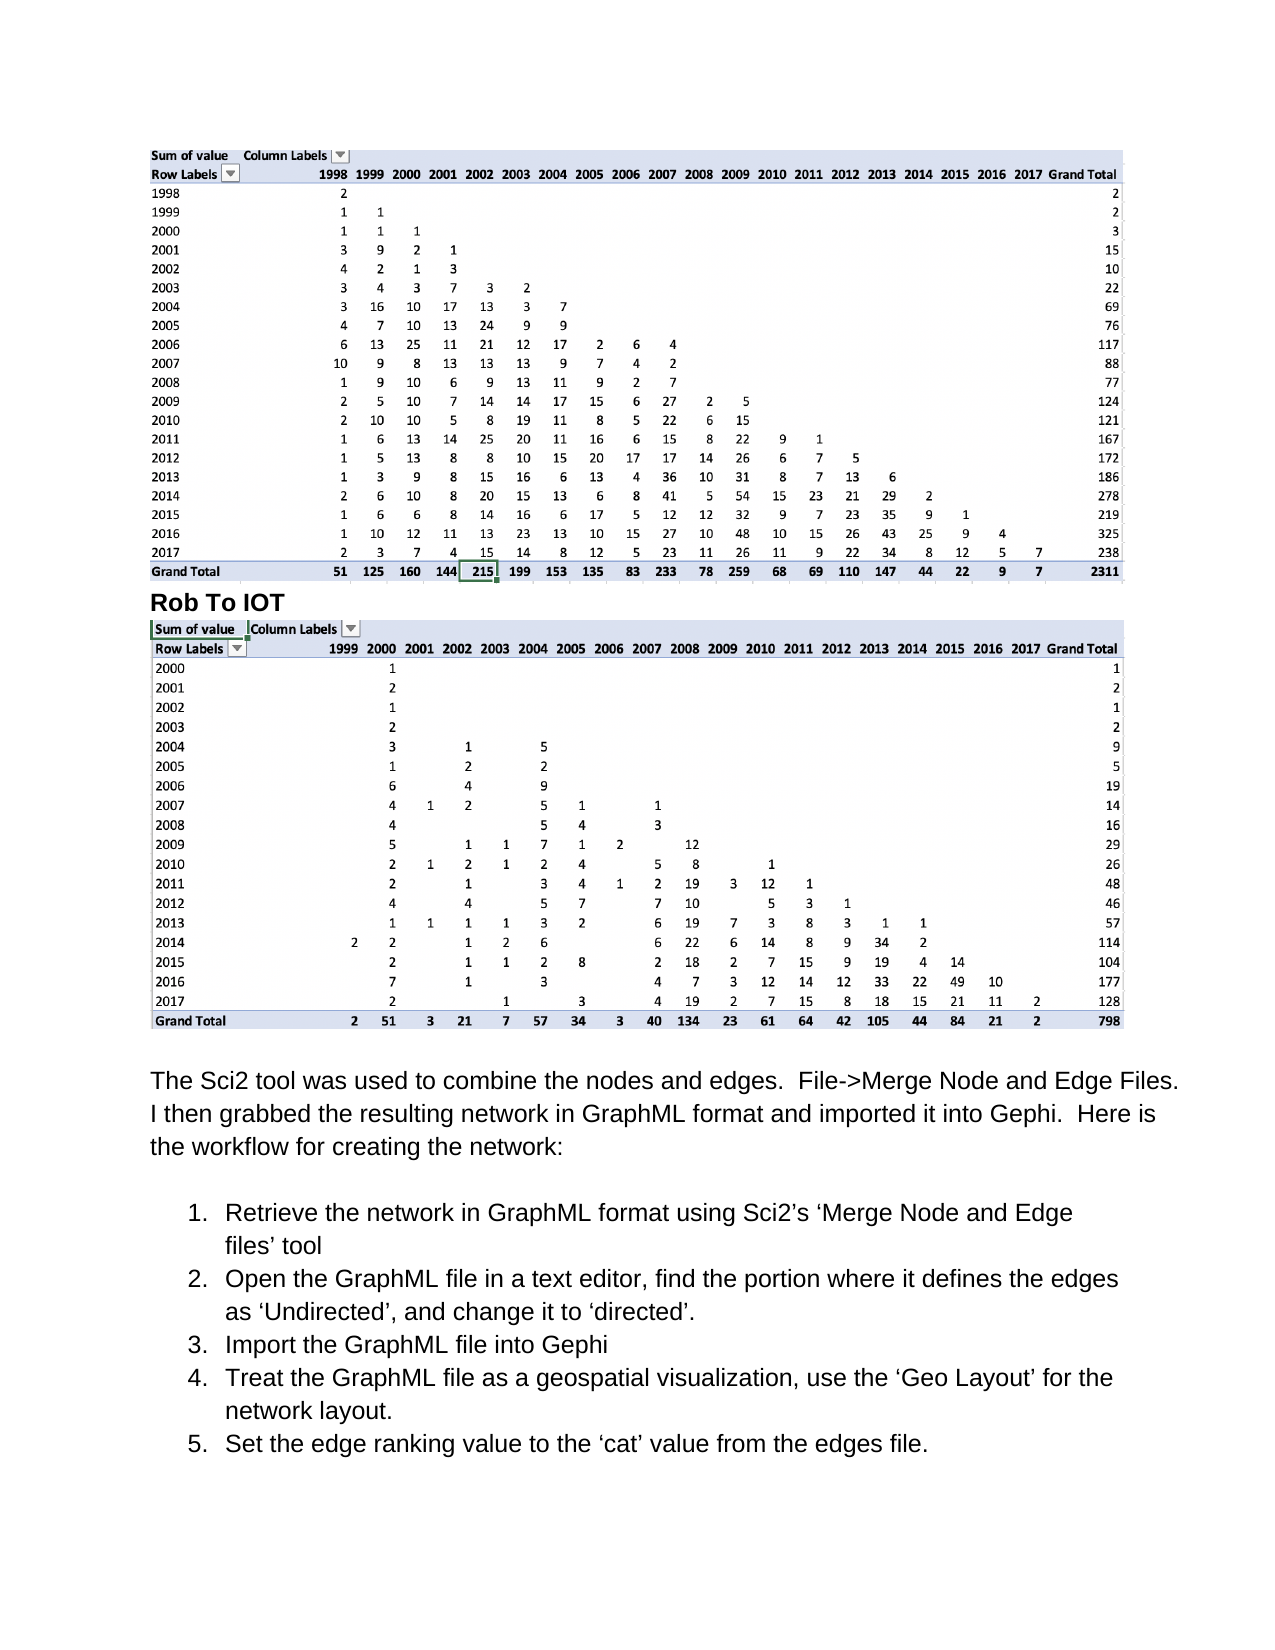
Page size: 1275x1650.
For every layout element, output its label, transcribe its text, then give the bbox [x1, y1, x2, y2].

list Import the GraphML file into Gephi [187, 1330, 1125, 1359]
text The Sci2 tool was used to combine the nodes and edges. File->Merge Node and Edge Files. I then grabbed the resulting network in GraphML format and imported it into Gephi. Here is the workflow for creating the network: [150, 1066, 1191, 1161]
list Open the GraphML file in a text editor, find the portion where it defines the edges as ‘Undirected’, and change it to ‘directed’. [187, 1264, 1125, 1326]
list Treat the GraphML file as a geospatial visualization, use the ‘Geo Layout’ for the network layout. [187, 1363, 1125, 1425]
text Rob To IOT [150, 588, 1191, 616]
list Retrieve the network in GraphML format using Sci2’s ‘Merge Node and Edge files’ tool [187, 1198, 1125, 1259]
list Set the edge ranking value to the ‘cat’ value from the edges file. [187, 1429, 1125, 1458]
picture [150, 150, 1125, 584]
picture [150, 620, 1125, 1029]
